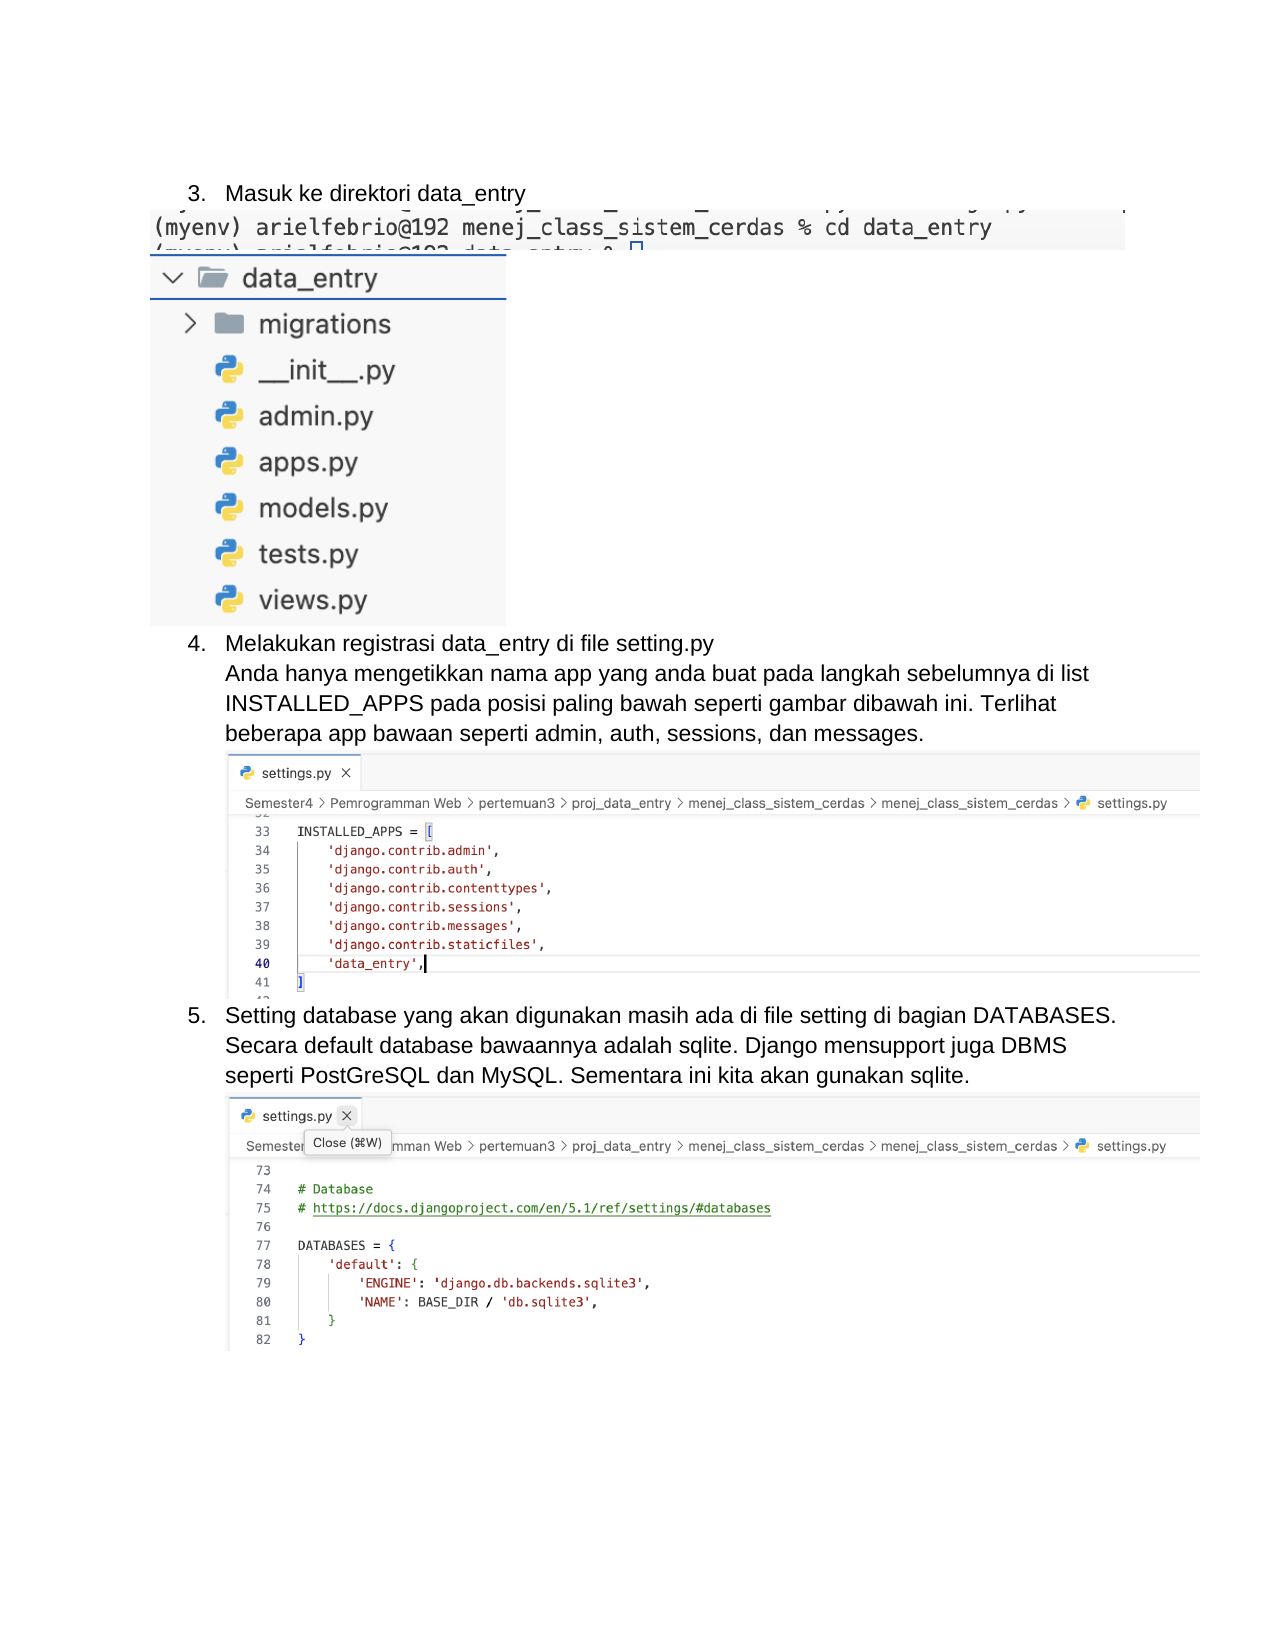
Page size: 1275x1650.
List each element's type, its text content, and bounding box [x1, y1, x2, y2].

picture [225, 750, 1200, 999]
text Anda hanya mengetikkan nama app yang anda buat pada langkah sebelumnya di list INSTALLED_APPS pada posisi paling bawah seperti gambar dibawah ini. Terlihat beberapa app bawaan seperti admin, auth, sessions, dan messages. [225, 660, 1125, 747]
list Setting database yang akan digunakan masih ada di file setting di bagian DATABASES. Secara default database bawaannya adalah sqlite. Django mensupport juga DBMS seperti PostGreSQL dan MySQL. Sementara ini kita akan gunakan sqlite. [187, 1002, 1125, 1089]
list Melakukan registrasi data_entry di file setting.py [187, 630, 1125, 656]
picture [150, 253, 507, 626]
list Masuk ke direktori data_entry [187, 180, 1125, 207]
picture [225, 1092, 1200, 1351]
picture [150, 210, 1125, 250]
